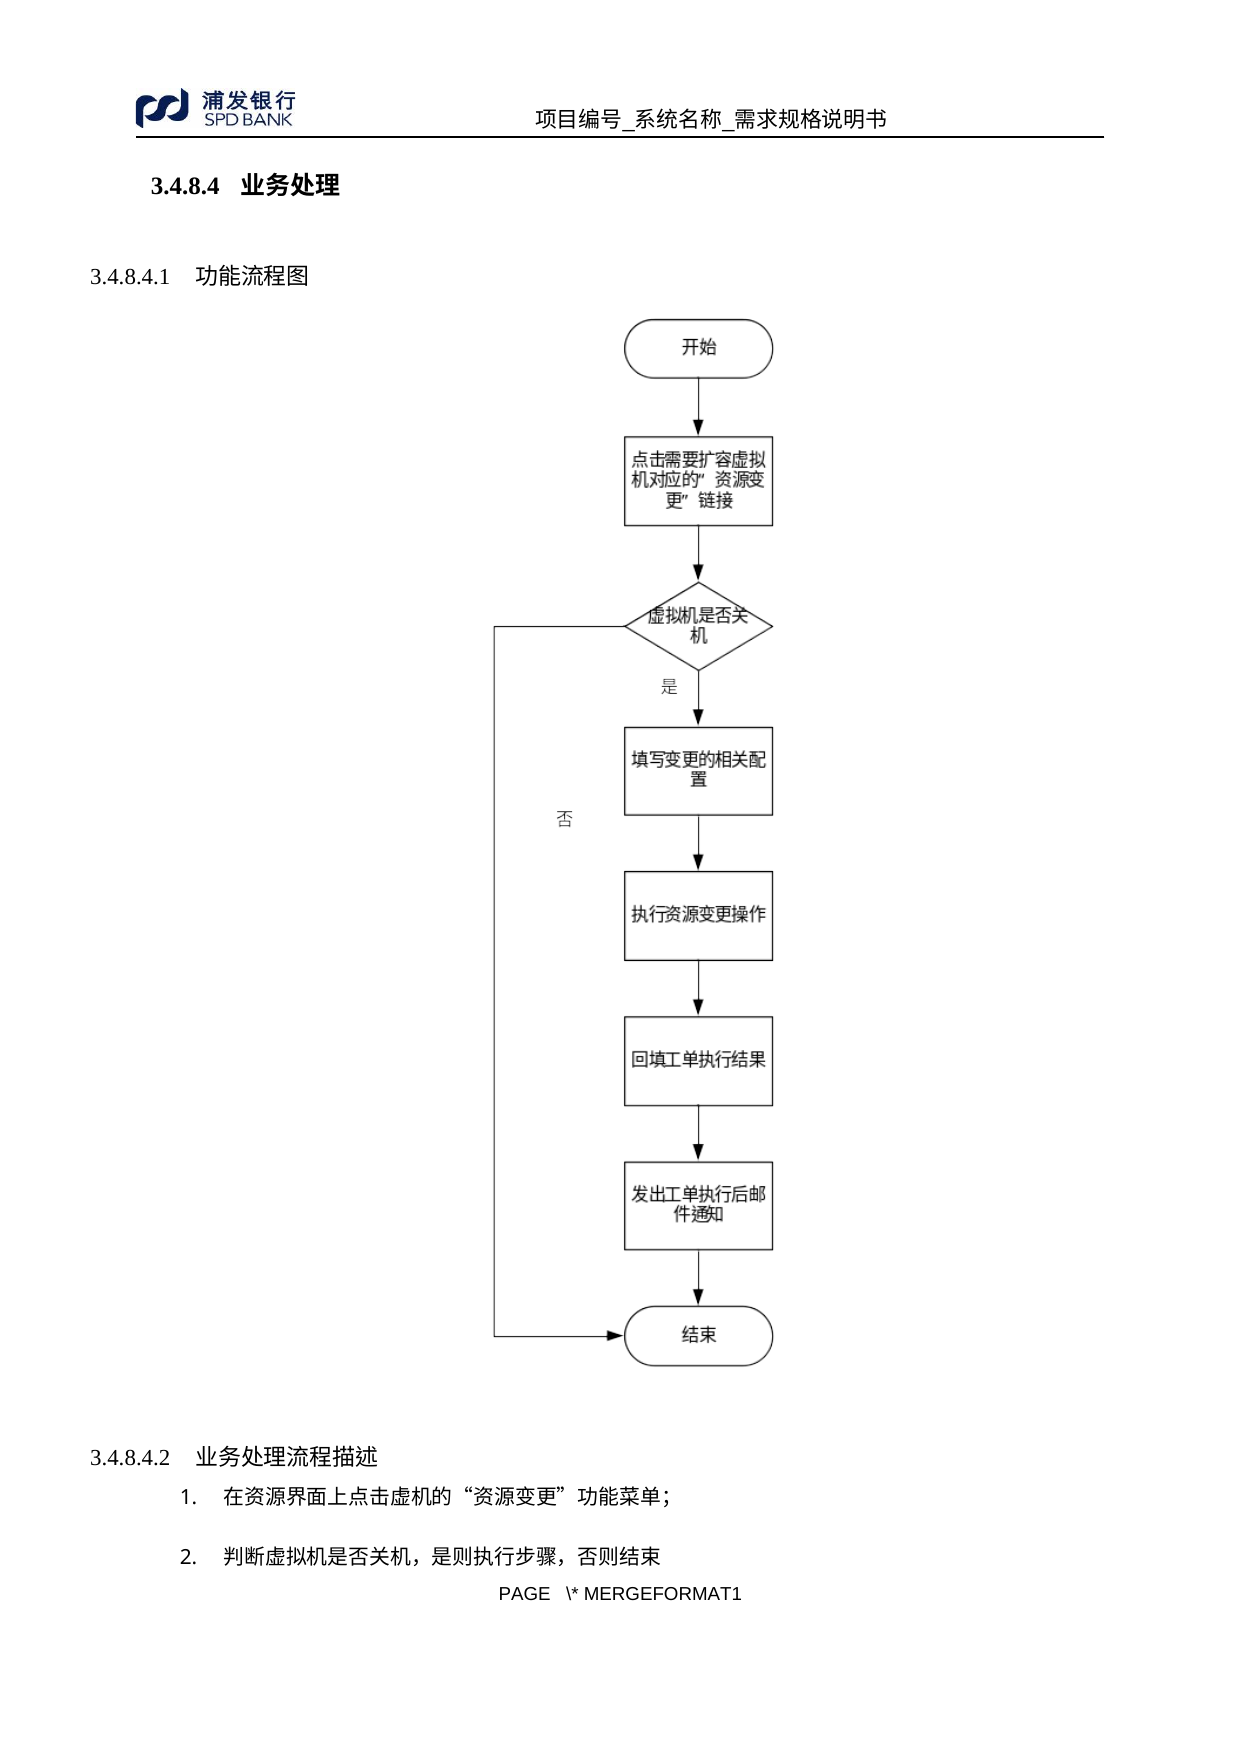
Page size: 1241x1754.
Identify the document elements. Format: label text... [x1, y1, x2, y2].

subtitle 功能流程图 [90, 259, 1104, 292]
picture [135, 88, 296, 128]
subtitle 业务处理流程描述 [90, 1440, 1104, 1473]
subtitle 业务处理 [151, 151, 1104, 216]
list 在资源界面上点击虚机的“资源变更”功能菜单； [179, 1479, 1104, 1511]
list 判断虚拟机是否关机，是则执行步骤，否则结束 [179, 1539, 1104, 1571]
